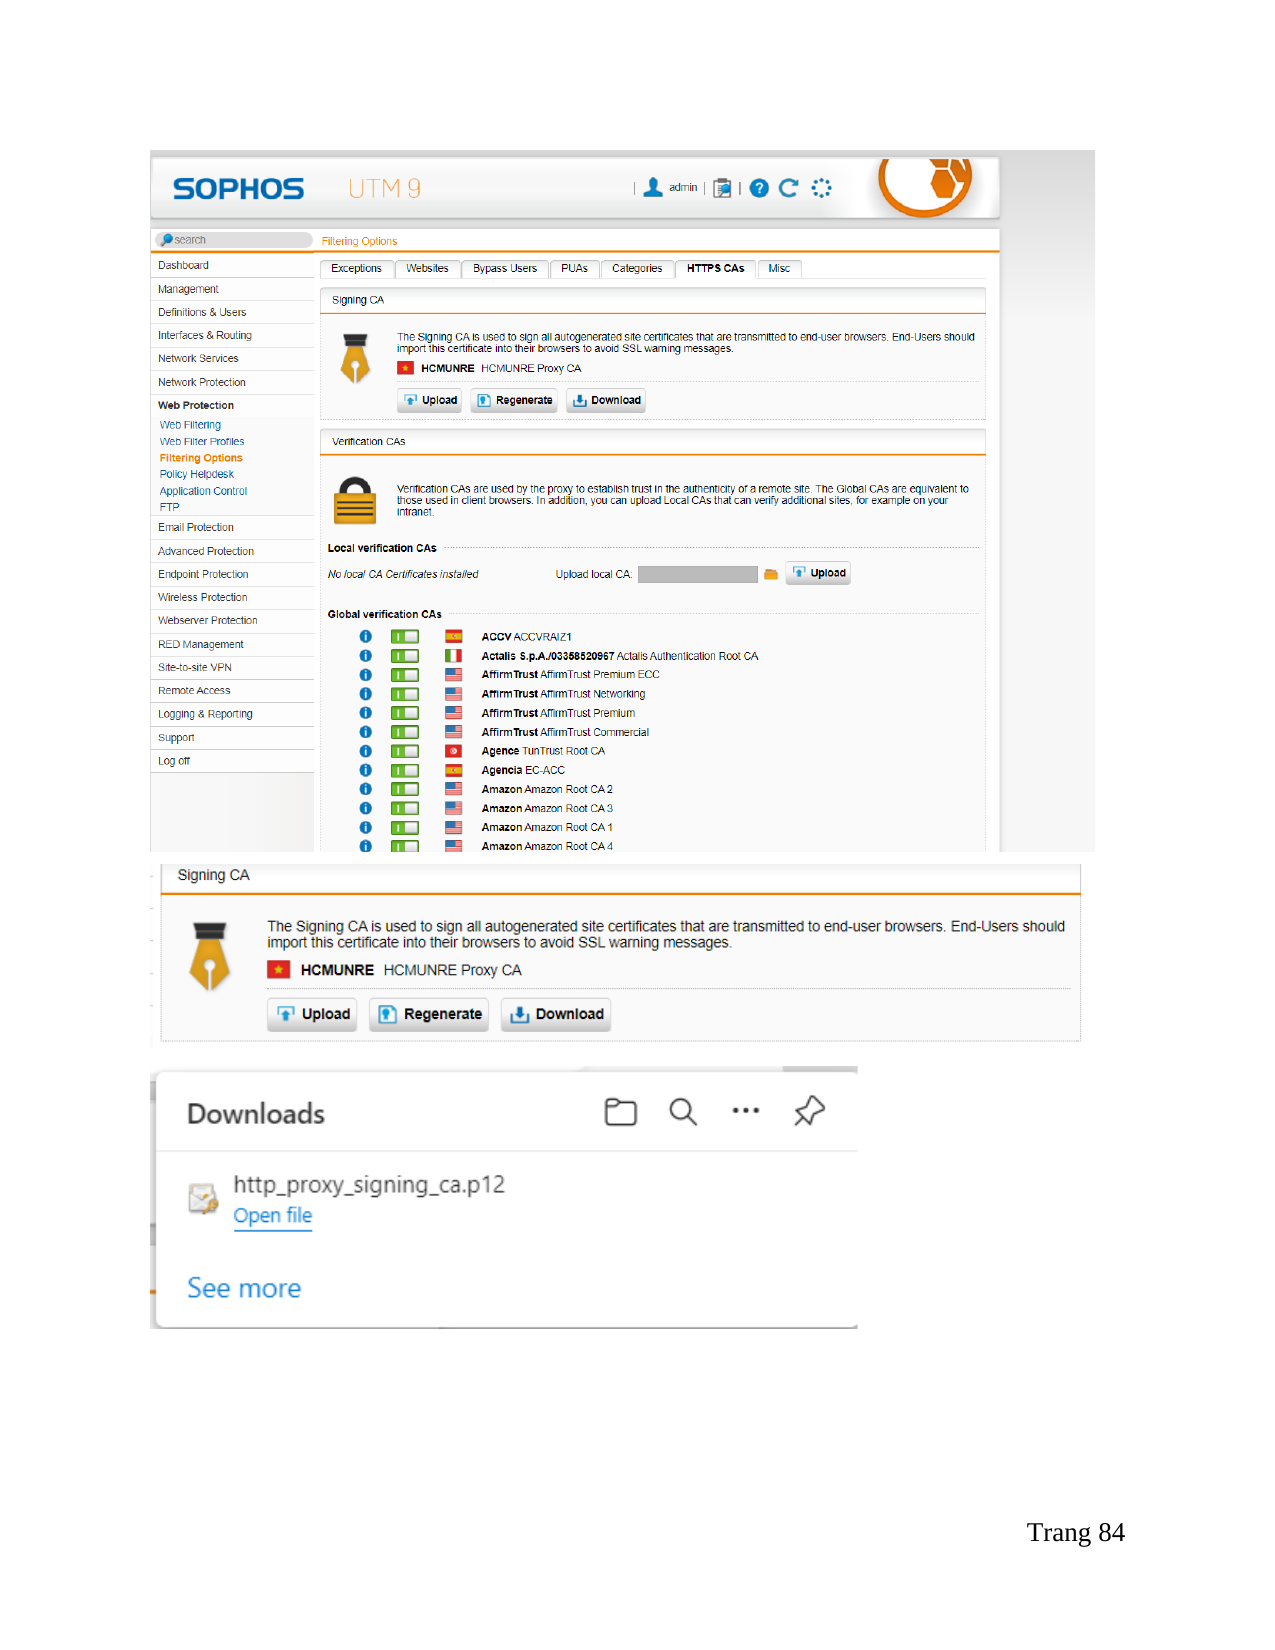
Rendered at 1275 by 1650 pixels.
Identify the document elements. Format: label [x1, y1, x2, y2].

picture [150, 150, 1096, 852]
picture [150, 864, 1096, 1048]
picture [150, 1066, 858, 1329]
